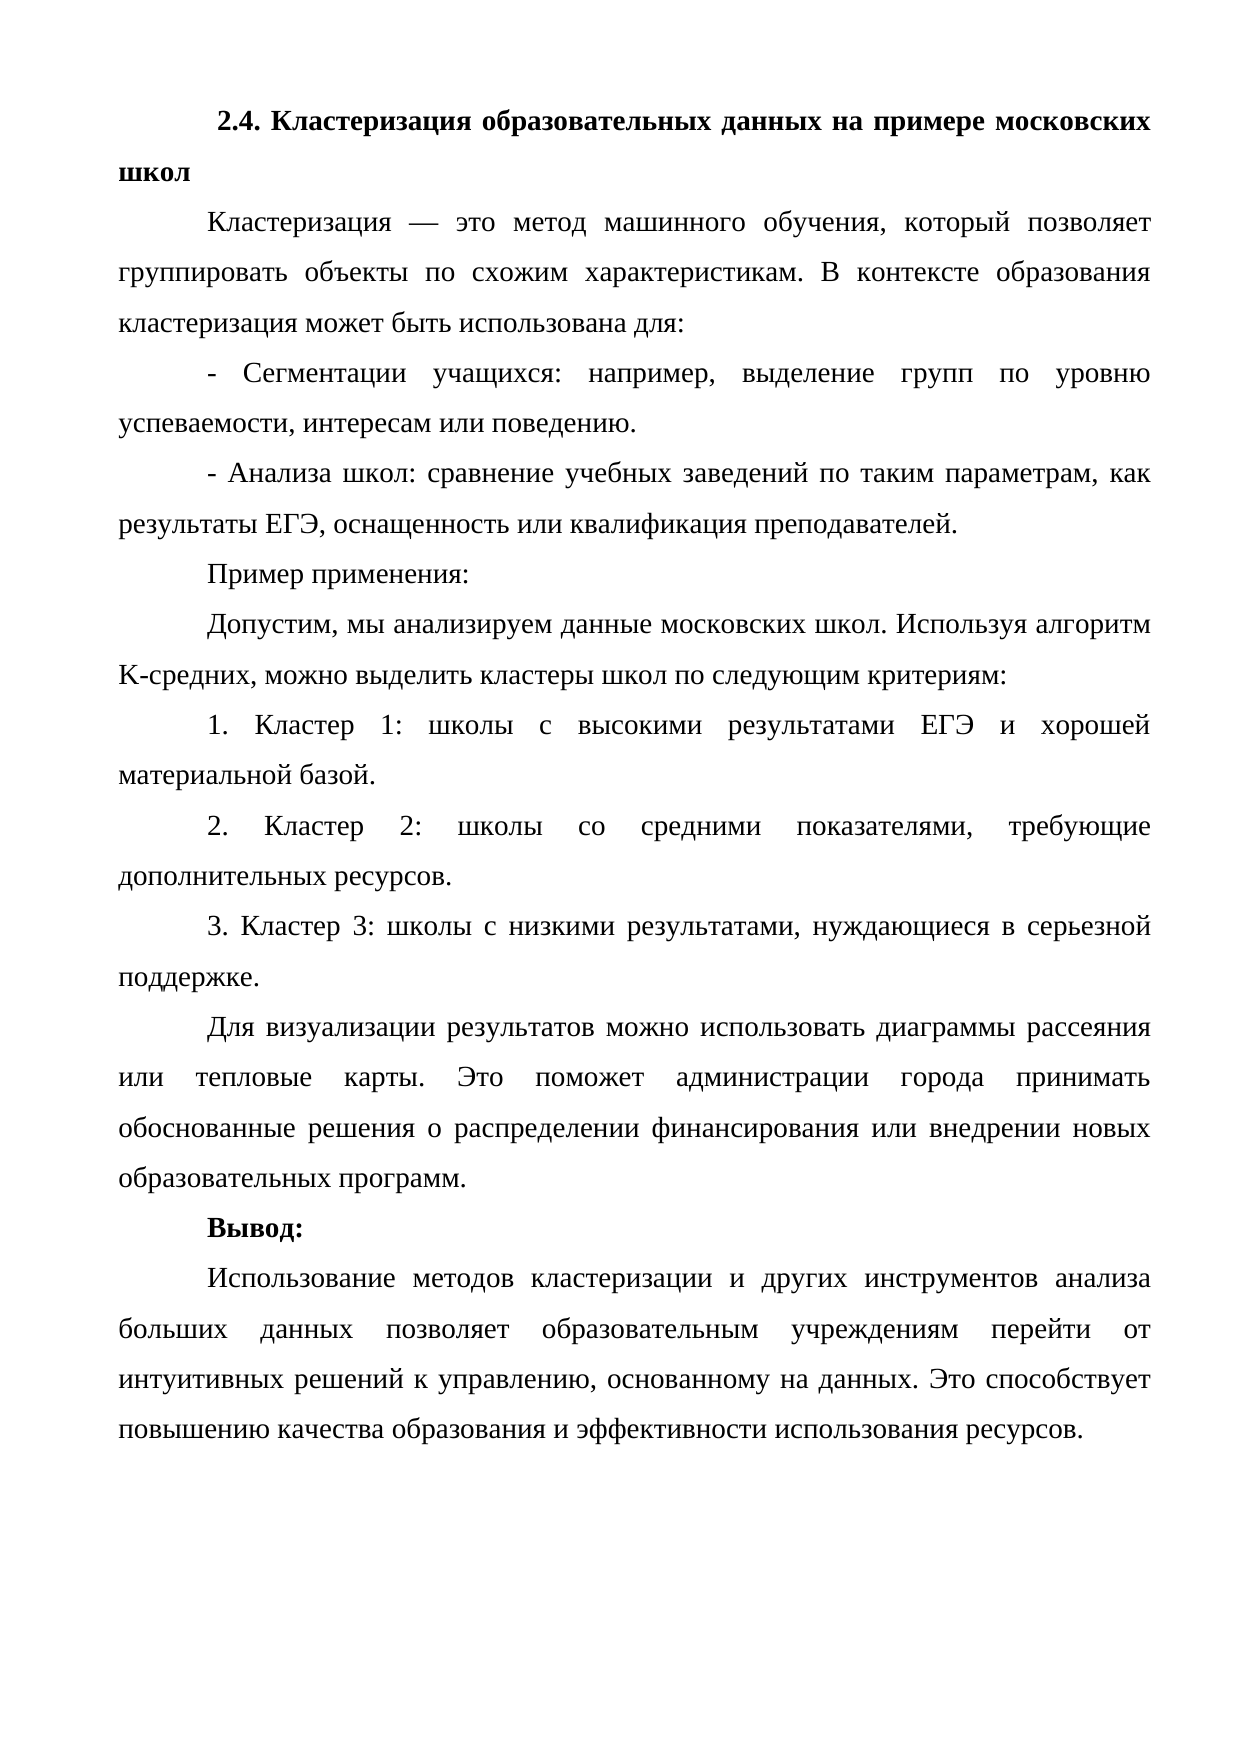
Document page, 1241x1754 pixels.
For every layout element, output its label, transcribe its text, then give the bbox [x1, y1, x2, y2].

text 2. Кластер 2: школы со средними показателями, требующие дополнительных ресурсов. [118, 808, 1152, 892]
text Вывод: [118, 1210, 1152, 1244]
subtitle 2.4. Кластеризация образовательных данных на примере московских школ [118, 103, 1152, 187]
text 3. Кластер 3: школы с низкими результатами, нуждающиеся в серьезной поддержке. [118, 908, 1152, 992]
text Кластеризация — это метод машинного обучения, который позволяет группировать объекты по схожим характеристикам. В контексте образования кластеризация может быть использована для: [118, 204, 1152, 338]
text 1. Кластер 1: школы с высокими результатами ЕГЭ и хорошей материальной базой. [118, 707, 1152, 791]
text Допустим, мы анализируем данные московских школ. Используя алгоритм K-средних, можно выделить кластеры школ по следующим критериям: [118, 607, 1152, 690]
text Для визуализации результатов можно использовать диаграммы рассеяния или тепловые карты. Это поможет администрации города принимать обоснованные решения о распределении финансирования или внедрении новых образовательных программ. [118, 1009, 1152, 1193]
text Пример применения: [118, 556, 1152, 590]
text - Анализа школ: сравнение учебных заведений по таким параметрам, как результаты ЕГЭ, оснащенность или квалификация преподавателей. [118, 456, 1152, 539]
text Использование методов кластеризации и других инструментов анализа больших данных позволяет образовательным учреждениям перейти от интуитивных решений к управлению, основанному на данных. Это способствует повышению качества образования и эффективности использования ресурсов. [118, 1261, 1152, 1445]
text - Сегментации учащихся: например, выделение групп по уровню успеваемости, интересам или поведению. [118, 355, 1152, 439]
